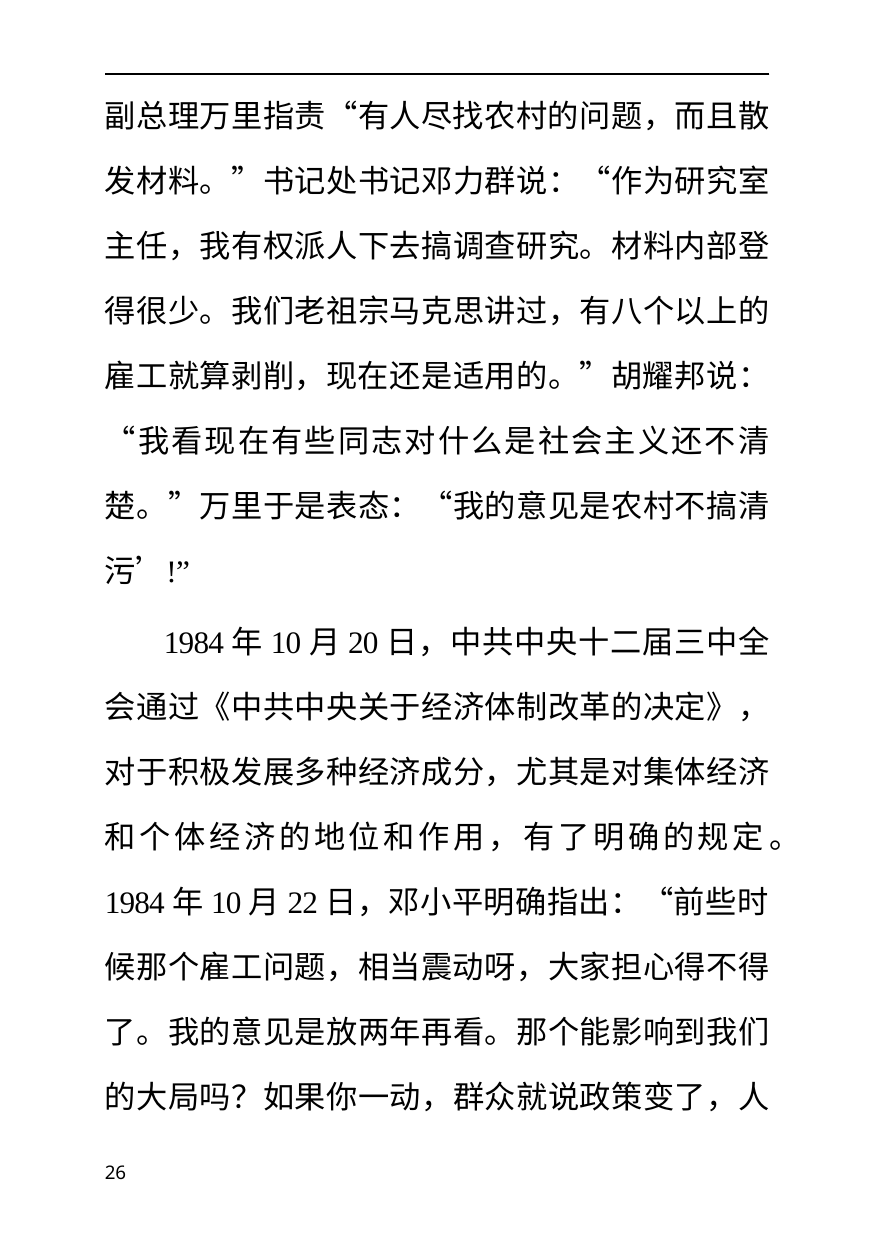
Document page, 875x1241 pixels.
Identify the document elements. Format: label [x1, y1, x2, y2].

text [104, 607, 769, 1127]
text [104, 81, 769, 601]
